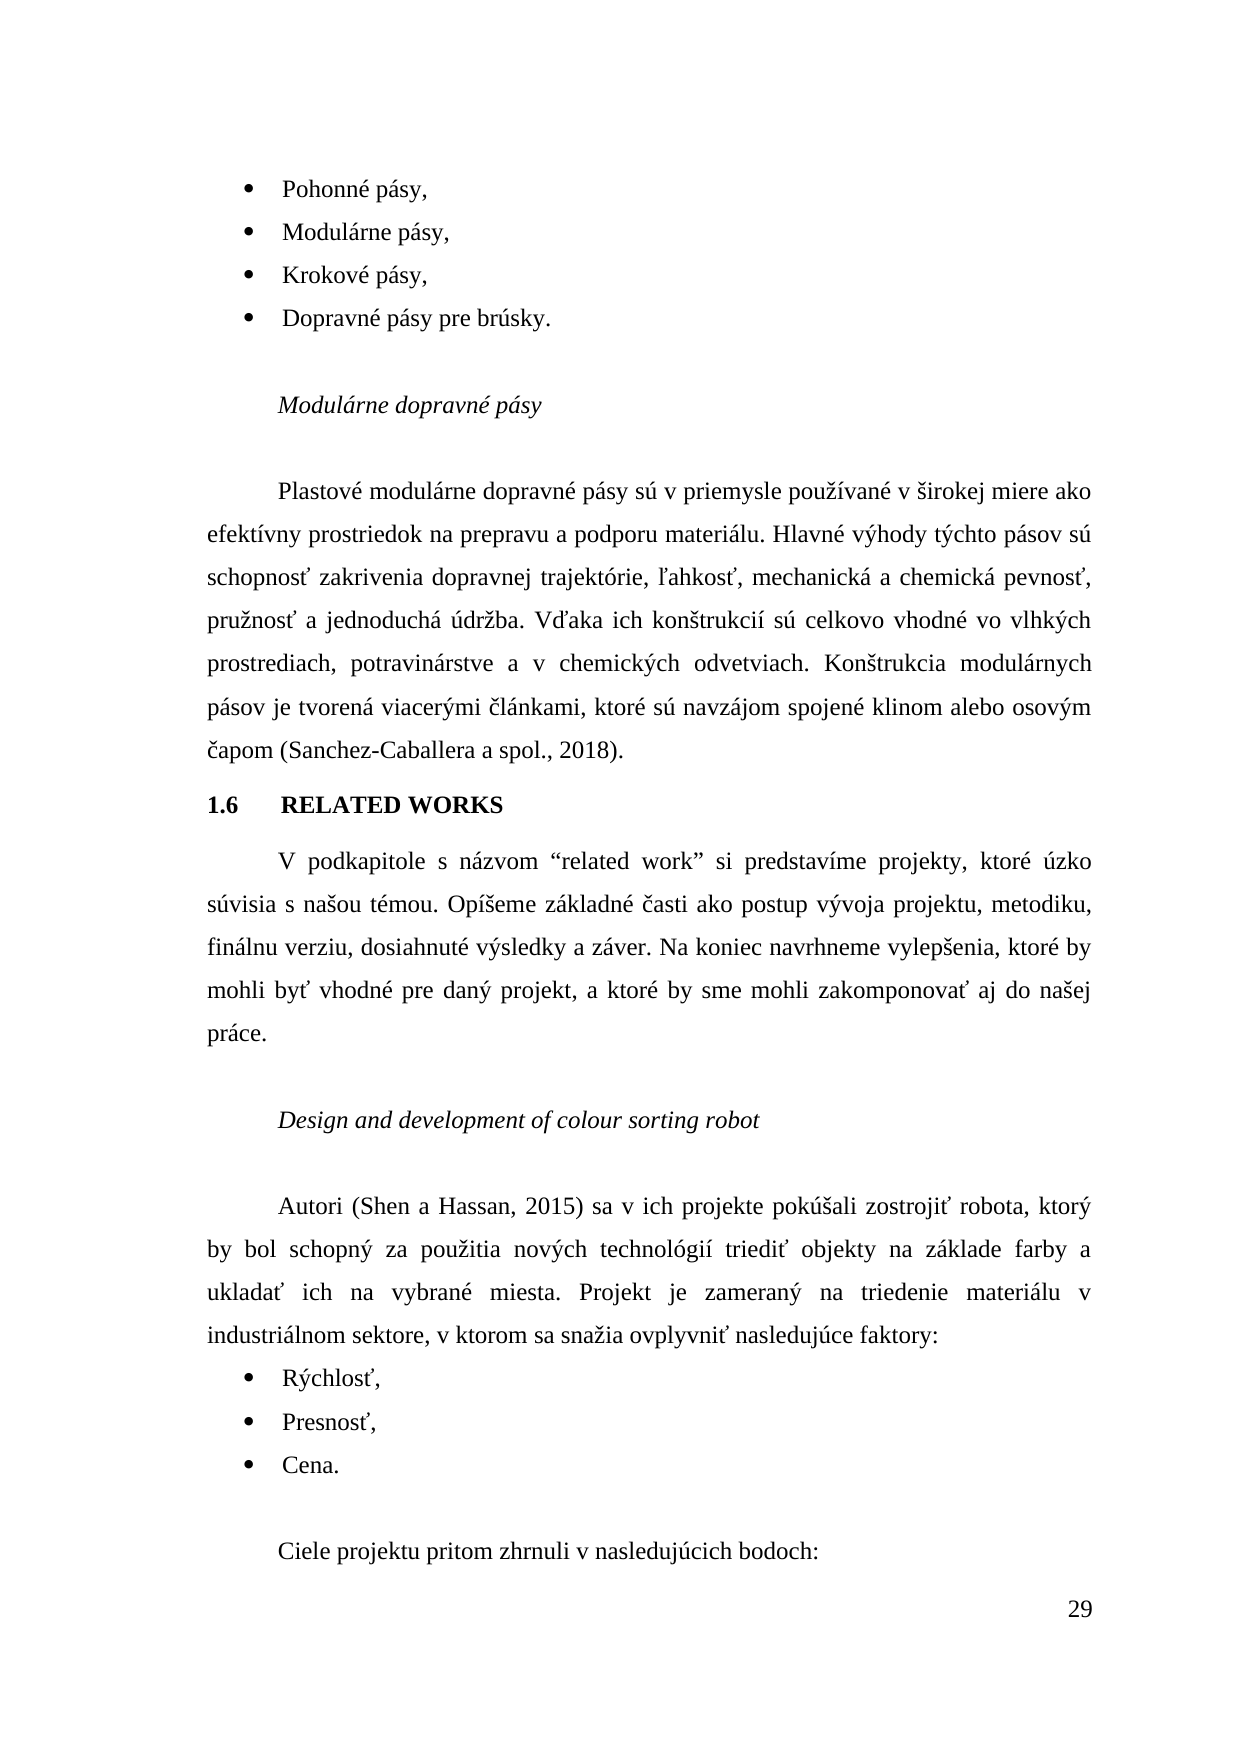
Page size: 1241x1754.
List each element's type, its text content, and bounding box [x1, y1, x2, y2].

subtitle 1.6 Related Works [207, 790, 1092, 819]
list Rýchlosť, [244, 1363, 1092, 1392]
text Plastové modulárne dopravné pásy sú v priemysle používané v širokej miere ako efektívny prostriedok na prepravu a podporu materiálu. Hlavné výhody týchto pásov sú schopnosť zakrivenia dopravnej trajektórie, ľahkosť, mechanická a chemická pevnosť, pružnosť a jednoduchá údržba. Vďaka ich konštrukcií sú celkovo vhodné vo vlhkých prostrediach, potravinárstve a v chemických odvetviach. Konštrukcia modulárnych pásov je tvorená viacerými článkami, ktoré sú navzájom spojené klinom alebo osovým čapom (Sanchez-Caballera a spol., 2018). [207, 476, 1092, 763]
text V podkapitole s názvom “related work” si predstavíme projekty, ktoré úzko súvisia s našou témou. Opíšeme základné časti ako postup vývoja projektu, metodiku, finálnu verziu, dosiahnuté výsledky a záver. Na koniec navrhneme vylepšenia, ktoré by mohli byť vhodné pre daný projekt, a ktoré by sme mohli zakomponovať aj do našej práce. [207, 846, 1092, 1047]
list Modulárne pásy, [244, 217, 1092, 246]
list Dopravné pásy pre brúsky. [244, 303, 1092, 332]
text Ciele projektu pritom zhrnuli v nasledujúcich bodoch: [207, 1536, 1092, 1565]
list Cena. [244, 1450, 1092, 1478]
text Autori (Shen a Hassan, 2015) sa v ich projekte pokúšali zostrojiť robota, ktorý by bol schopný za použitia nových technológií triediť objekty na základe farby a ukladať ich na vybrané miesta. Projekt je zameraný na triedenie materiálu v industriálnom sektore, v ktorom sa snažia ovplyvniť nasledujúce faktory: [207, 1191, 1092, 1349]
text Design and development of colour sorting robot [207, 1105, 1092, 1133]
text Modulárne dopravné pásy [207, 390, 1092, 418]
list Presnosť, [244, 1407, 1092, 1435]
list Krokové pásy, [244, 260, 1092, 289]
list Pohonné pásy, [244, 174, 1092, 203]
